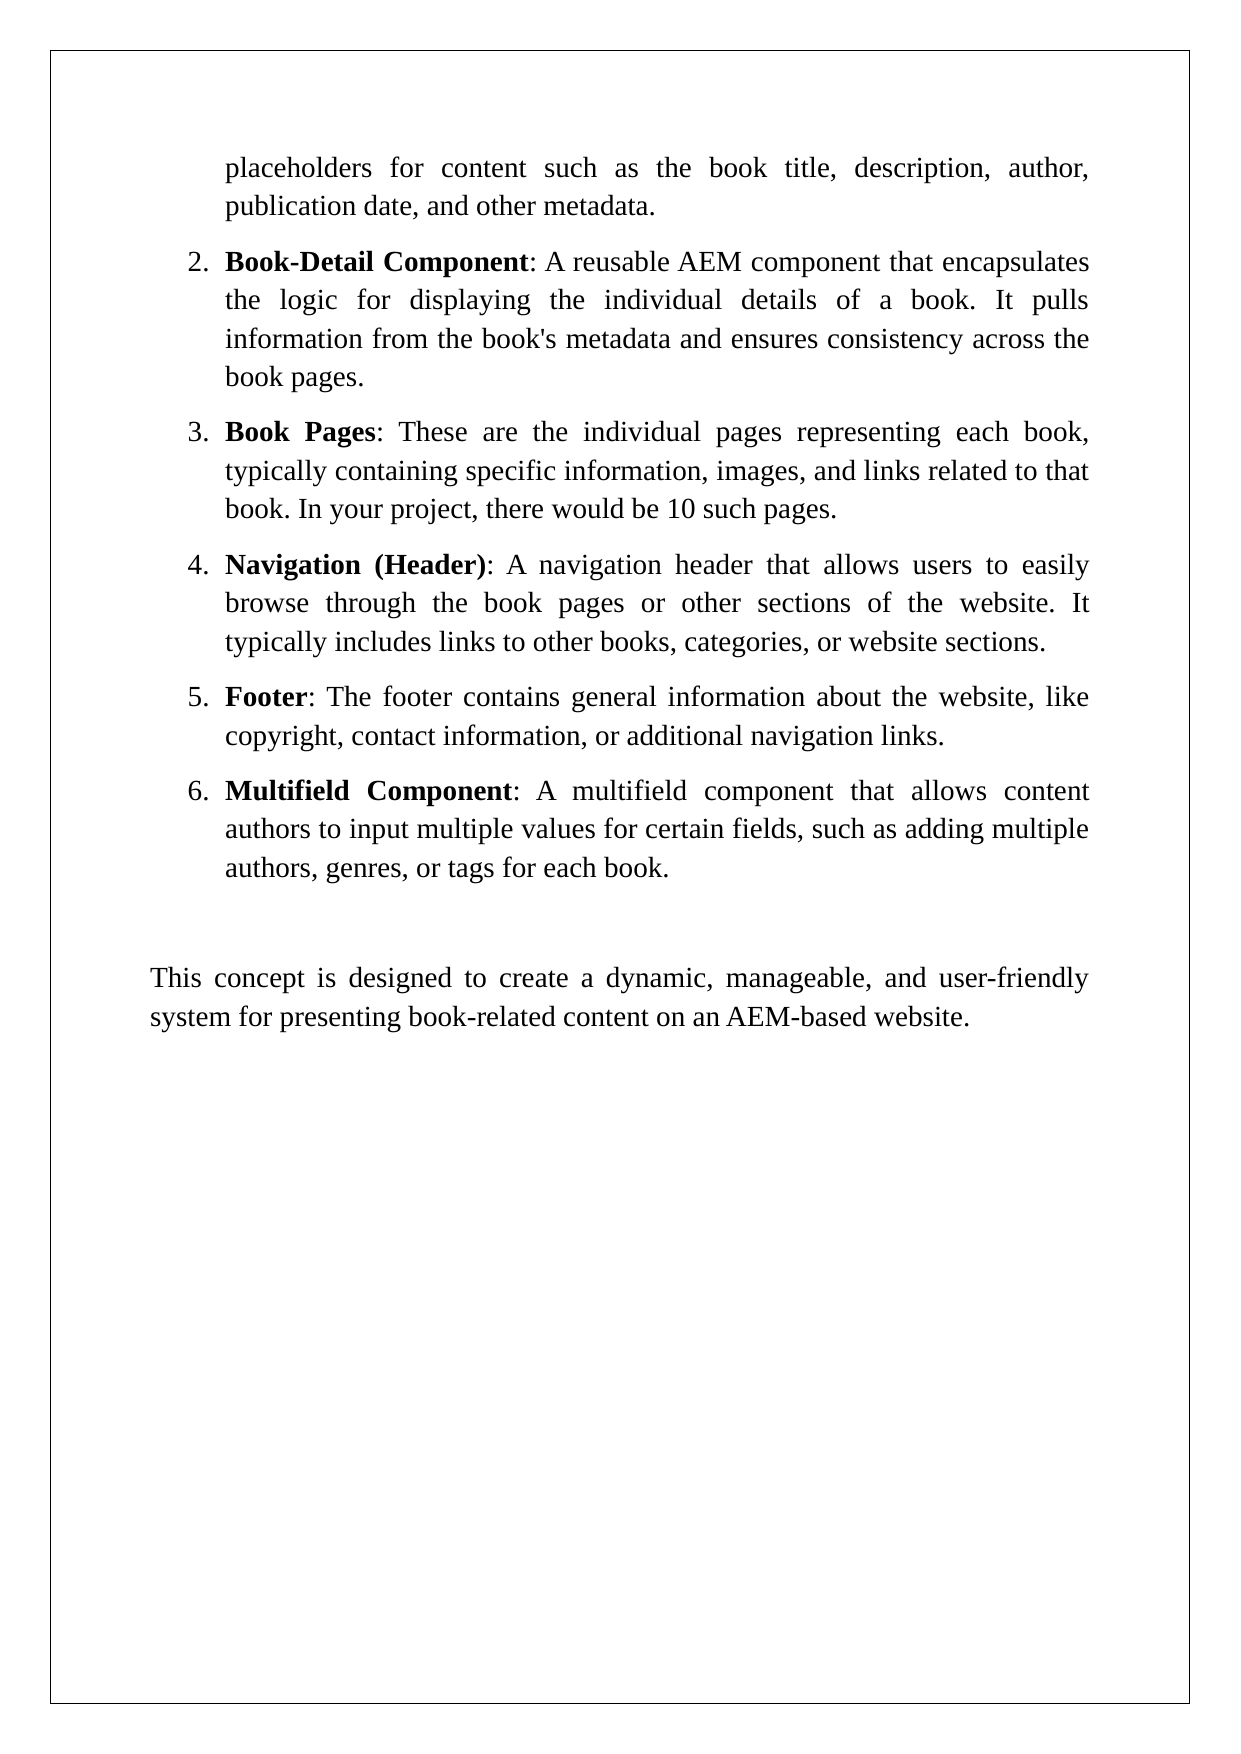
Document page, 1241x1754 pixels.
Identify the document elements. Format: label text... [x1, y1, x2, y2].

list Book Pages: These are the individual pages representing each book, typically containing specific information, images, and links related to that book. In your project, there would be 10 such pages. [187, 414, 1090, 525]
text This concept is designed to create a dynamic, manageable, and user-friendly system for presenting book-related content on an AEM-based website. [150, 960, 1090, 1032]
list Navigation (Header): A navigation header that allows users to easily browse through the book pages or other sections of the website. It typically includes links to other books, categories, or website sections. [187, 547, 1090, 657]
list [187, 150, 1090, 222]
list Multifield Component: A multifield component that allows content authors to input multiple values for certain fields, such as adding multiple authors, genres, or tags for each book. [187, 773, 1090, 883]
list Book-Detail Component: A reusable AEM component that encapsulates the logic for displaying the individual details of a book. It pulls information from the book's metadata and ensures consistency across the book pages. [187, 244, 1090, 393]
list Footer: The footer contains general information about the website, like copyright, contact information, or additional navigation links. [187, 679, 1090, 751]
